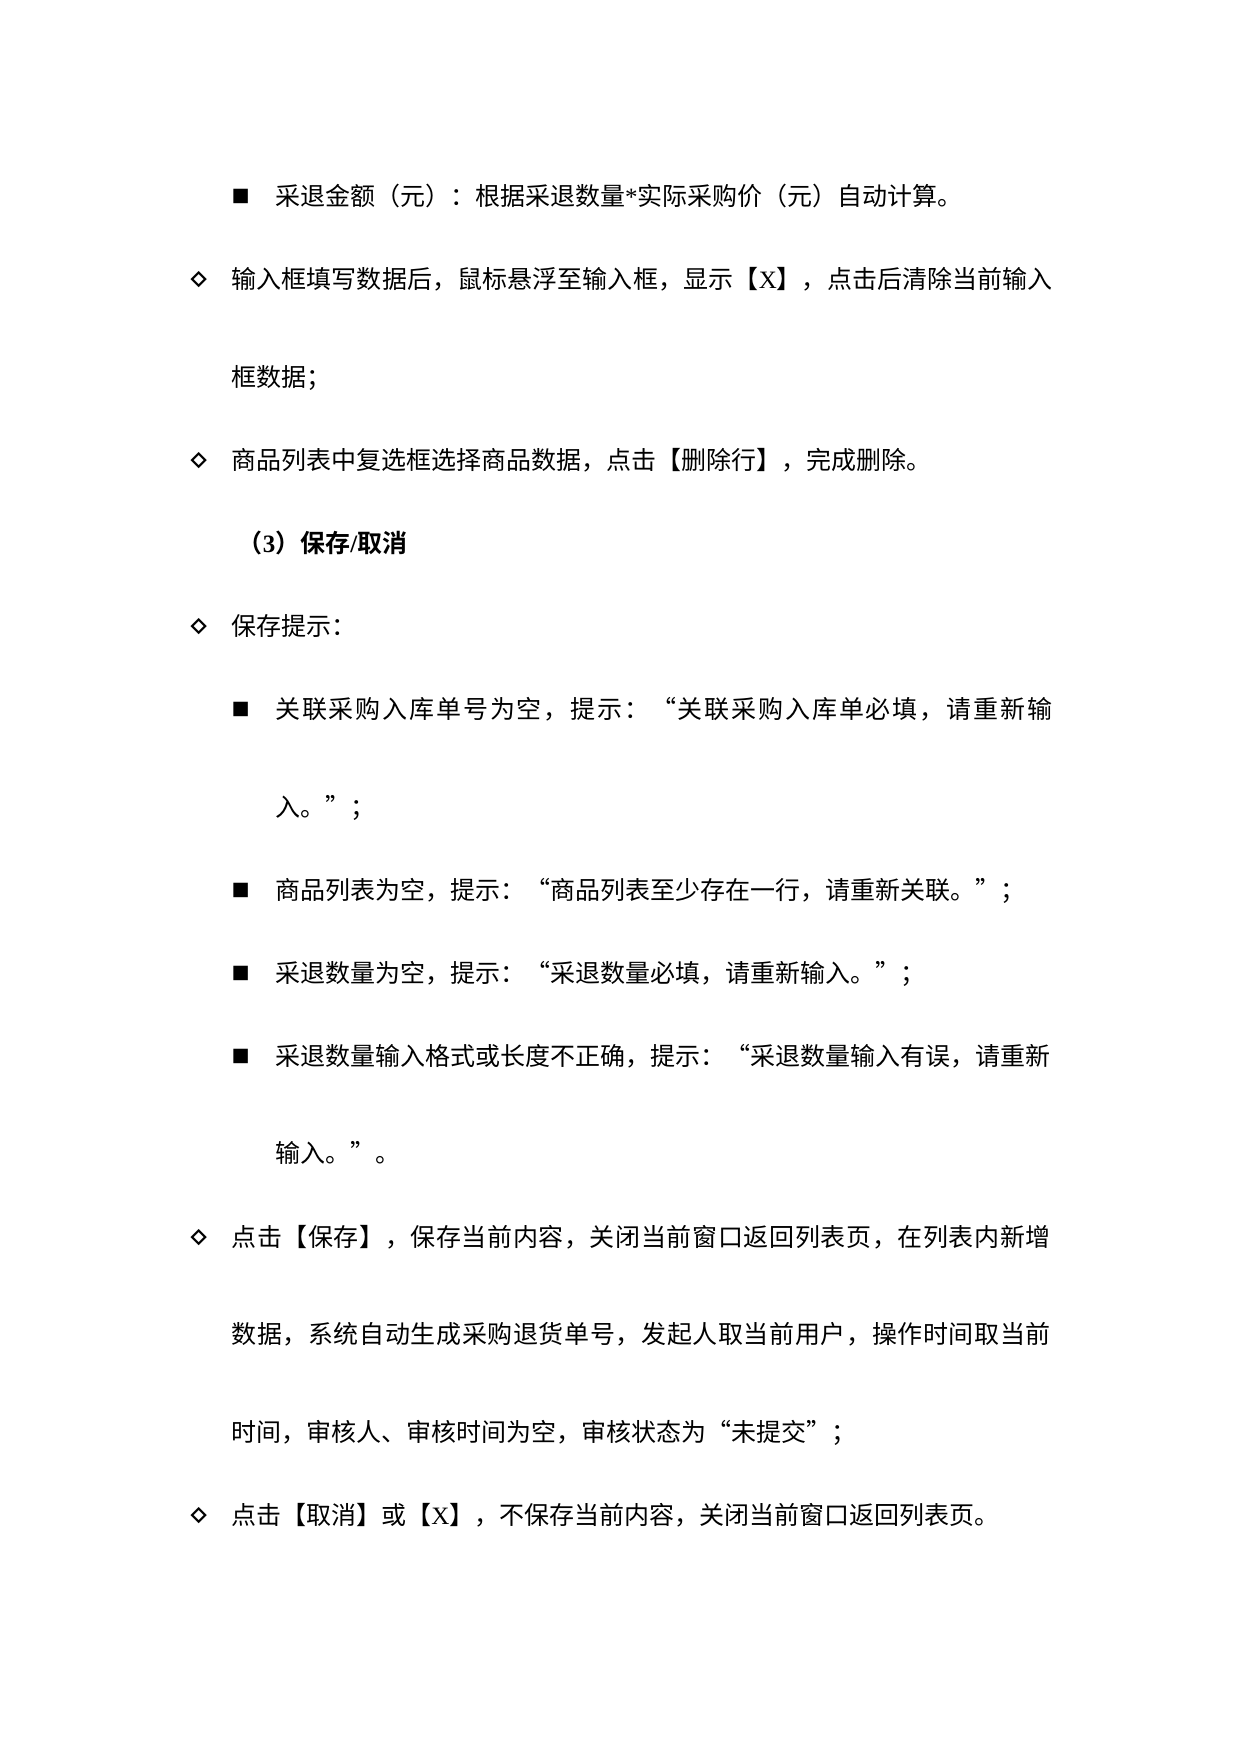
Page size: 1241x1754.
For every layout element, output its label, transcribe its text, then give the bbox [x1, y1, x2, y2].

list 商品列表中复选框选择商品数据，点击【删除行】，完成删除。 [187, 426, 1053, 491]
list 点击【取消】或【X】，不保存当前内容，关闭当前窗口返回列表页。 [187, 1481, 1053, 1546]
list 采退数量输入格式或长度不正确，提示：“采退数量输入有误，请重新输入。”。 [231, 1022, 1053, 1184]
list 输入框填写数据后，鼠标悬浮至输入框，显示【X】，点击后清除当前输入框数据； [187, 245, 1053, 408]
text （3）保存/取消 [187, 509, 1053, 574]
list 商品列表为空，提示：“商品列表至少存在一行，请重新关联。”； [231, 856, 1053, 921]
list 采退数量为空，提示：“采退数量必填，请重新输入。”； [231, 939, 1053, 1004]
list 点击【保存】，保存当前内容，关闭当前窗口返回列表页，在列表内新增数据，系统自动生成采购退货单号，发起人取当前用户，操作时间取当前时间，审核人、审核时间为空，审核状态为“未提交”； [187, 1203, 1053, 1463]
list 关联采购入库单号为空，提示：“关联采购入库单必填，请重新输入。”； [231, 675, 1053, 838]
list 采退金额（元）：根据采退数量*实际采购价（元）自动计算。 [231, 162, 1053, 227]
list 保存提示： [187, 592, 1053, 657]
